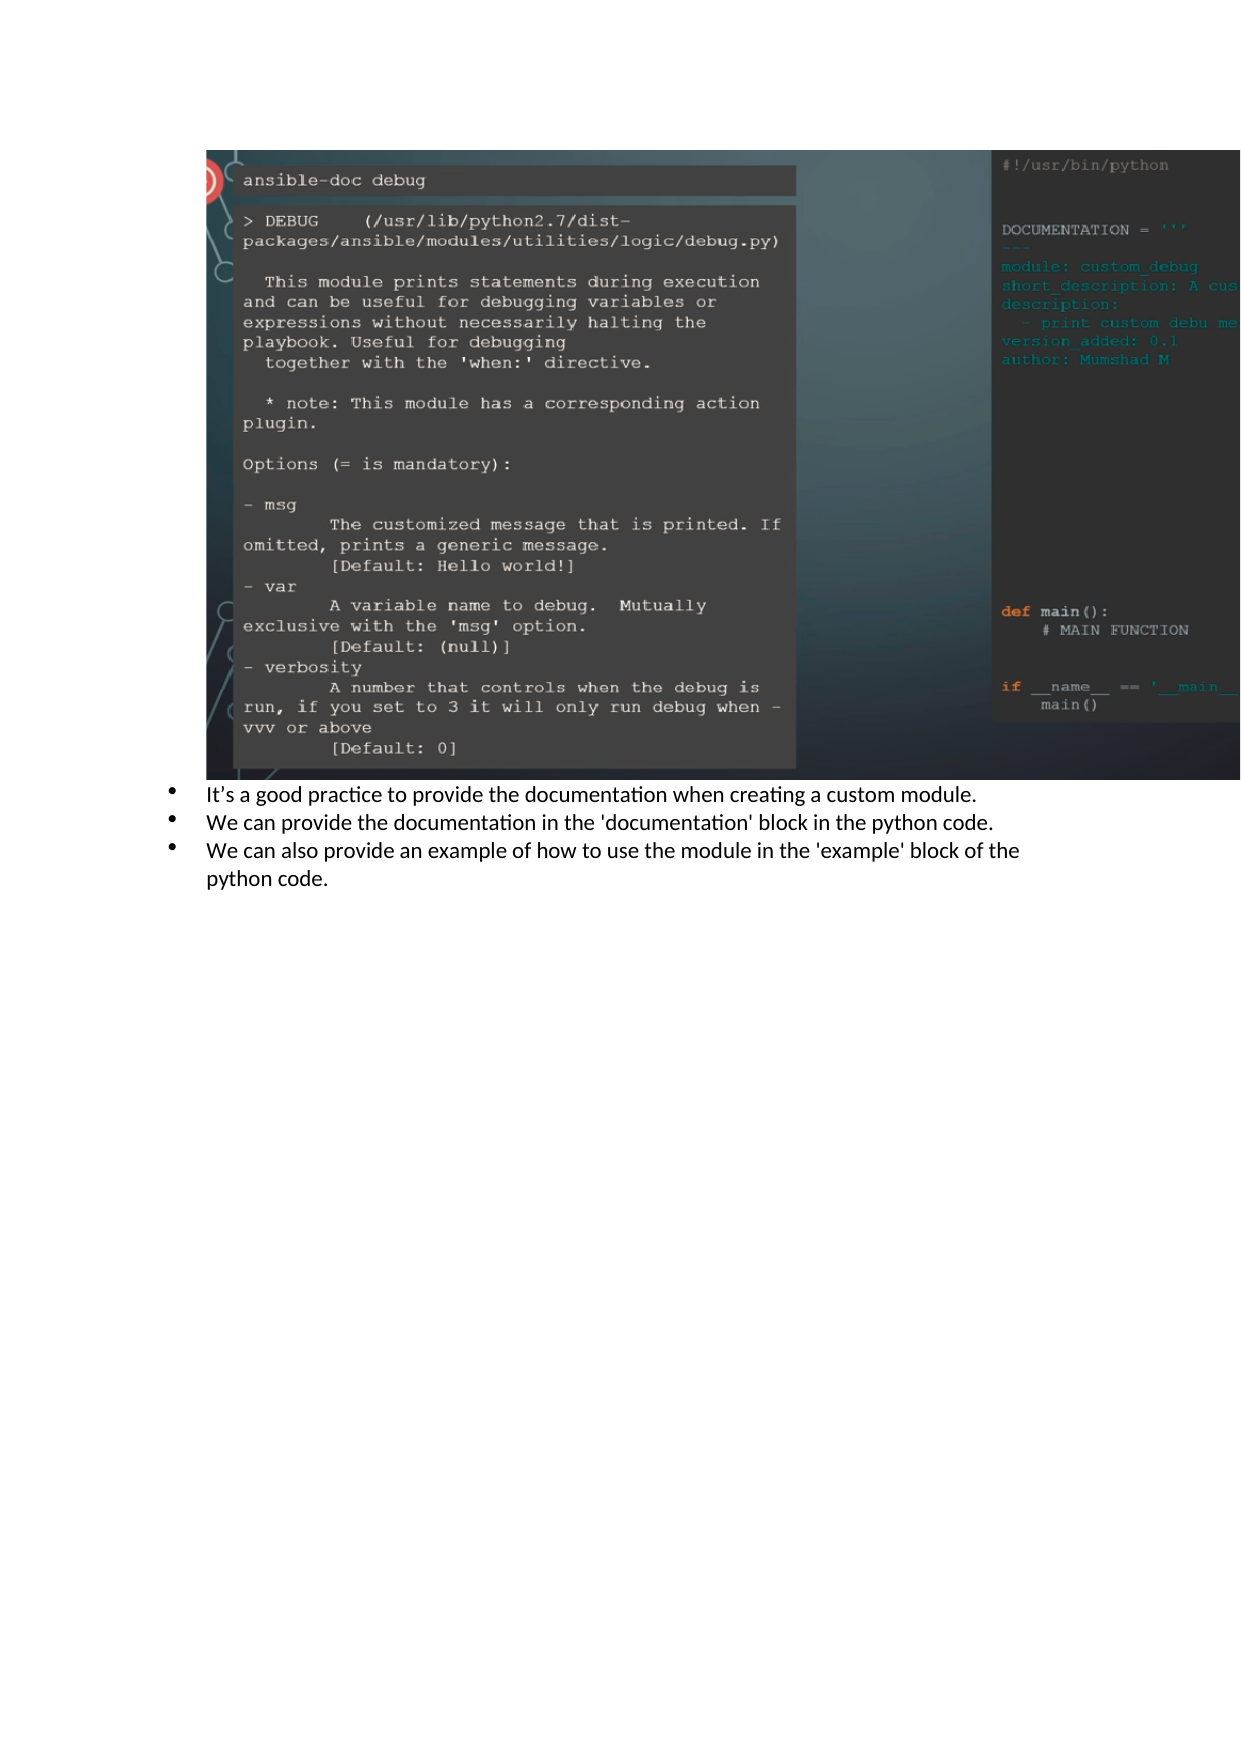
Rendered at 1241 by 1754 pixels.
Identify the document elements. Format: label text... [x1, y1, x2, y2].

list It’s a good practice to provide the documentation when creating a custom module. [169, 780, 1090, 808]
list We can provide the documentation in the 'documentation' block in the python code. [169, 808, 1090, 836]
picture [206, 150, 1241, 780]
list We can also provide an example of how to use the module in the 'example' block of the python code. [169, 836, 1090, 892]
